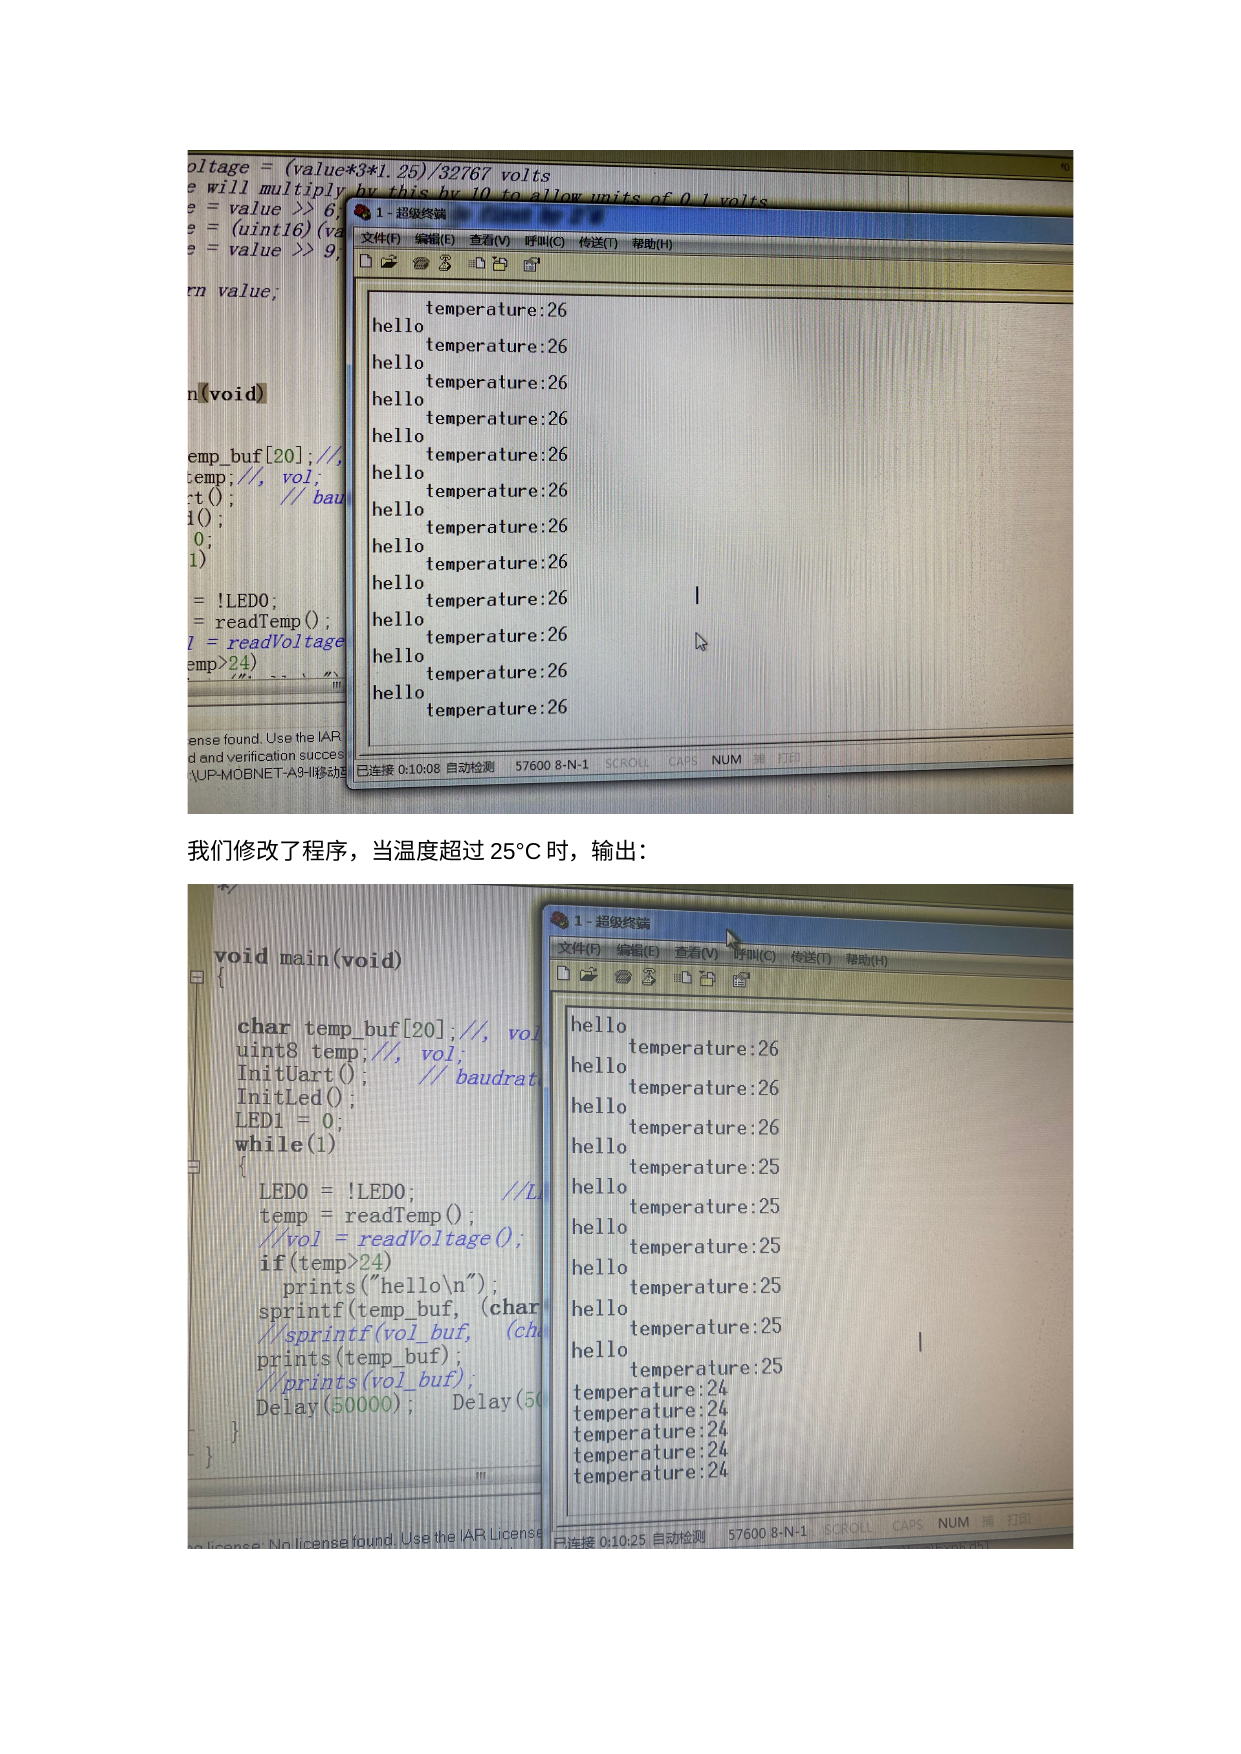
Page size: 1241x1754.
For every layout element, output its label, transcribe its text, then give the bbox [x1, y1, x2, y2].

text 我们修改了程序，当温度超过25°C时，输出： [187, 832, 1053, 866]
picture [187, 150, 1074, 814]
picture [187, 884, 1074, 1549]
